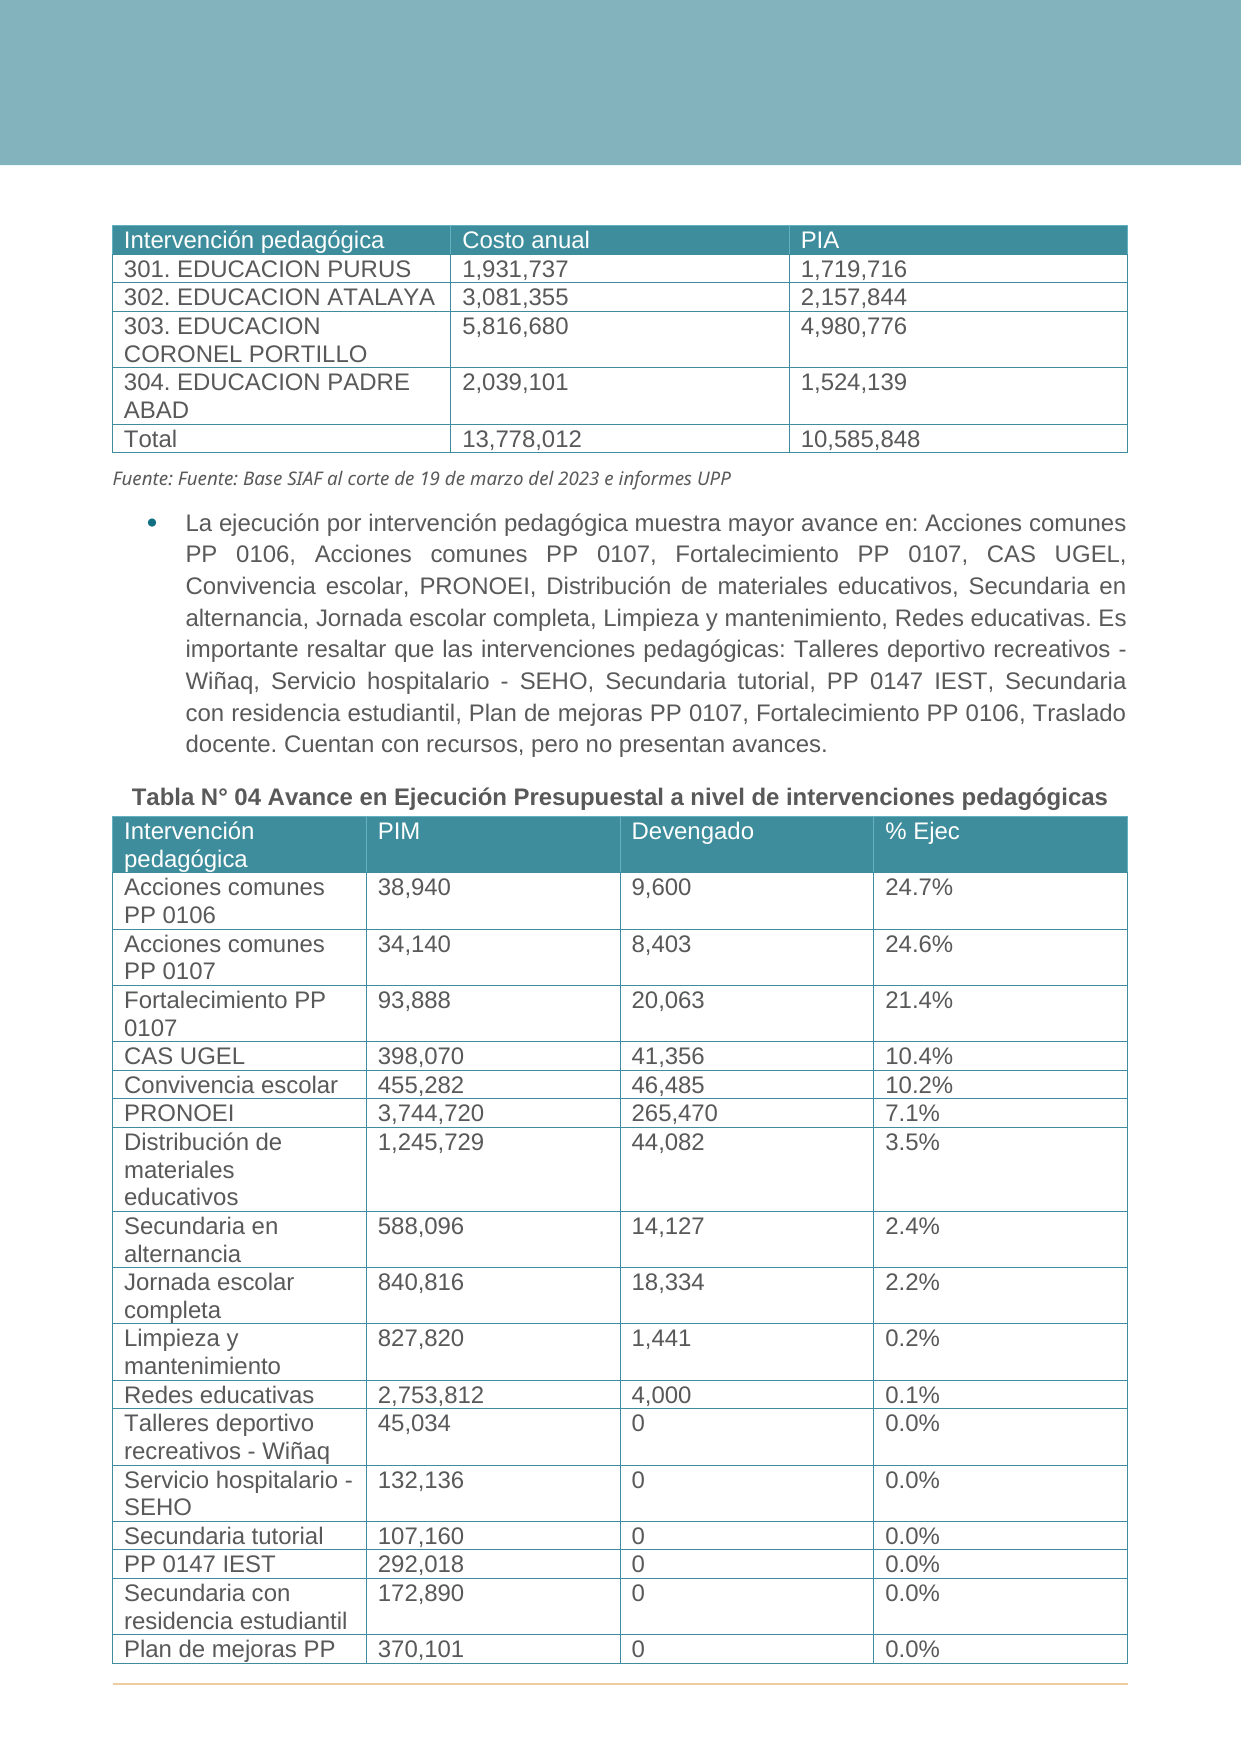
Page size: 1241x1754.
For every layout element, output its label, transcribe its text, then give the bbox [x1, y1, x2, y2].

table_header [113, 226, 450, 254]
table_cell 302. EDUCACION ATALAYA [113, 283, 450, 311]
table_cell 8,403 [621, 930, 873, 985]
table_cell Fortalecimiento PP 0107 [113, 986, 366, 1041]
table_cell 1,931,737 [451, 255, 789, 282]
table_cell 0.2% [874, 1324, 1127, 1379]
table_cell Total [113, 425, 450, 452]
table_cell Distribución de materiales educativos [113, 1128, 366, 1211]
table_cell 1,524,139 [790, 368, 1127, 423]
table_cell 24.7% [874, 873, 1127, 928]
table_cell 107,160 [367, 1522, 620, 1549]
table_cell 4,980,776 [790, 312, 1127, 367]
table_cell 0.0% [874, 1635, 1127, 1663]
table_header Devengado [621, 817, 873, 872]
table_cell 132,136 [367, 1466, 620, 1521]
table_cell 13,778,012 [451, 425, 789, 452]
table_cell 827,820 [367, 1324, 620, 1379]
table_cell 44,082 [621, 1128, 873, 1211]
table_cell 370,101 [367, 1635, 620, 1663]
table_cell 38,940 [367, 873, 620, 928]
table_cell 3,744,720 [367, 1099, 620, 1127]
table_cell 10.2% [874, 1071, 1127, 1098]
table_cell 1,441 [621, 1324, 873, 1379]
table_cell Acciones comunes PP 0106 [113, 873, 366, 928]
table_cell 1,245,729 [367, 1128, 620, 1211]
table_cell 0.0% [874, 1579, 1127, 1634]
table_cell 3.5% [874, 1128, 1127, 1211]
table_cell 0 [621, 1466, 873, 1521]
table_header Costo anual [451, 226, 789, 254]
table_cell Secundaria con residencia estudiantil [113, 1579, 366, 1634]
table_cell 0 [621, 1522, 873, 1549]
table_cell 93,888 [367, 986, 620, 1041]
table_cell 2,039,101 [451, 368, 789, 423]
table_cell 0.0% [874, 1522, 1127, 1549]
table_cell CAS UGEL [113, 1042, 366, 1070]
table_cell 0.0% [874, 1466, 1127, 1521]
table_cell 0 [621, 1409, 873, 1464]
table_cell 265,470 [621, 1099, 873, 1127]
table_header PIA [790, 226, 1127, 254]
table_cell 0 [621, 1550, 873, 1578]
text Tabla N° 04 Avance en Ejecución Presupuestal a nivel de intervenciones pedagógicas [112, 783, 1128, 811]
table_cell 292,018 [367, 1550, 620, 1578]
table_cell 0.0% [874, 1409, 1127, 1464]
table_cell PRONOEI [113, 1099, 366, 1127]
table_cell 0 [621, 1579, 873, 1634]
table_header Intervención pedagógica [113, 817, 366, 872]
table_cell 24.6% [874, 930, 1127, 985]
table_cell Acciones comunes PP 0107 [113, 930, 366, 985]
table_cell 14,127 [621, 1212, 873, 1267]
table_cell Redes educativas [113, 1381, 366, 1408]
text Fuente: Fuente: Base SIAF al corte de 19 de marzo del 2023 e informes UPP [112, 466, 1128, 491]
table_cell 45,034 [367, 1409, 620, 1464]
table_cell 455,282 [367, 1071, 620, 1098]
table_cell 2.2% [874, 1268, 1127, 1323]
table_cell PP 0147 IEST [113, 1550, 366, 1578]
table_header PIM [367, 817, 620, 872]
table_header % Ejec [874, 817, 1127, 872]
table_cell 840,816 [367, 1268, 620, 1323]
table_cell 34,140 [367, 930, 620, 985]
table_cell Jornada escolar completa [113, 1268, 366, 1323]
list La ejecución por intervención pedagógica muestra mayor avance en: Acciones comunes PP 0106, Acciones comunes PP 0107, Fortalecimiento PP 0107, CAS UGEL, Convivencia escolar, PRONOEI, Distribución de materiales educativos, Secundaria en alternancia, Jornada escolar completa, Limpieza y mantenimiento, Redes educativas. Es importante resaltar que las intervenciones pedagógicas: Talleres deportivo recreativos - Wiñaq, Servicio hospitalario - SEHO, Secundaria tutorial, PP 0147 IEST, Secundaria con residencia estudiantil, Plan de mejoras PP 0107, Fortalecimiento PP 0106, Traslado docente. Cuentan con recursos, pero no presentan avances. [148, 509, 1128, 758]
table_cell Plan de mejoras PP 0107 [113, 1635, 366, 1663]
table_cell 0.0% [874, 1550, 1127, 1578]
table_cell 18,334 [621, 1268, 873, 1323]
table_cell 2,753,812 [367, 1381, 620, 1408]
table_cell 5,816,680 [451, 312, 789, 367]
table_cell 10,585,848 [790, 425, 1127, 452]
table_cell Secundaria en alternancia [113, 1212, 366, 1267]
table_cell 20,063 [621, 986, 873, 1041]
table_cell 301. EDUCACION PURUS [113, 255, 450, 282]
table_cell 172,890 [367, 1579, 620, 1634]
table_cell 304. EDUCACION PADRE ABAD [113, 368, 450, 423]
table_cell 0.1% [874, 1381, 1127, 1408]
table_cell 398,070 [367, 1042, 620, 1070]
table_cell 1,719,716 [790, 255, 1127, 282]
table_cell 9,600 [621, 873, 873, 928]
table_cell 0 [621, 1635, 873, 1663]
table_cell 7.1% [874, 1099, 1127, 1127]
table_cell 303. EDUCACION CORONEL PORTILLO [113, 312, 450, 367]
table_cell 2.4% [874, 1212, 1127, 1267]
table_cell 4,000 [621, 1381, 873, 1408]
table_cell 588,096 [367, 1212, 620, 1267]
table_cell Secundaria tutorial [113, 1522, 366, 1549]
table_cell 3,081,355 [451, 283, 789, 311]
table_cell 10.4% [874, 1042, 1127, 1070]
table_cell 46,485 [621, 1071, 873, 1098]
table_cell Talleres deportivo recreativos - Wiñaq [113, 1409, 366, 1464]
table_cell Servicio hospitalario - SEHO [113, 1466, 366, 1521]
table_cell 41,356 [621, 1042, 873, 1070]
table_cell 21.4% [874, 986, 1127, 1041]
table_cell 2,157,844 [790, 283, 1127, 311]
table_cell Limpieza y mantenimiento [113, 1324, 366, 1379]
table_cell Convivencia escolar [113, 1071, 366, 1098]
